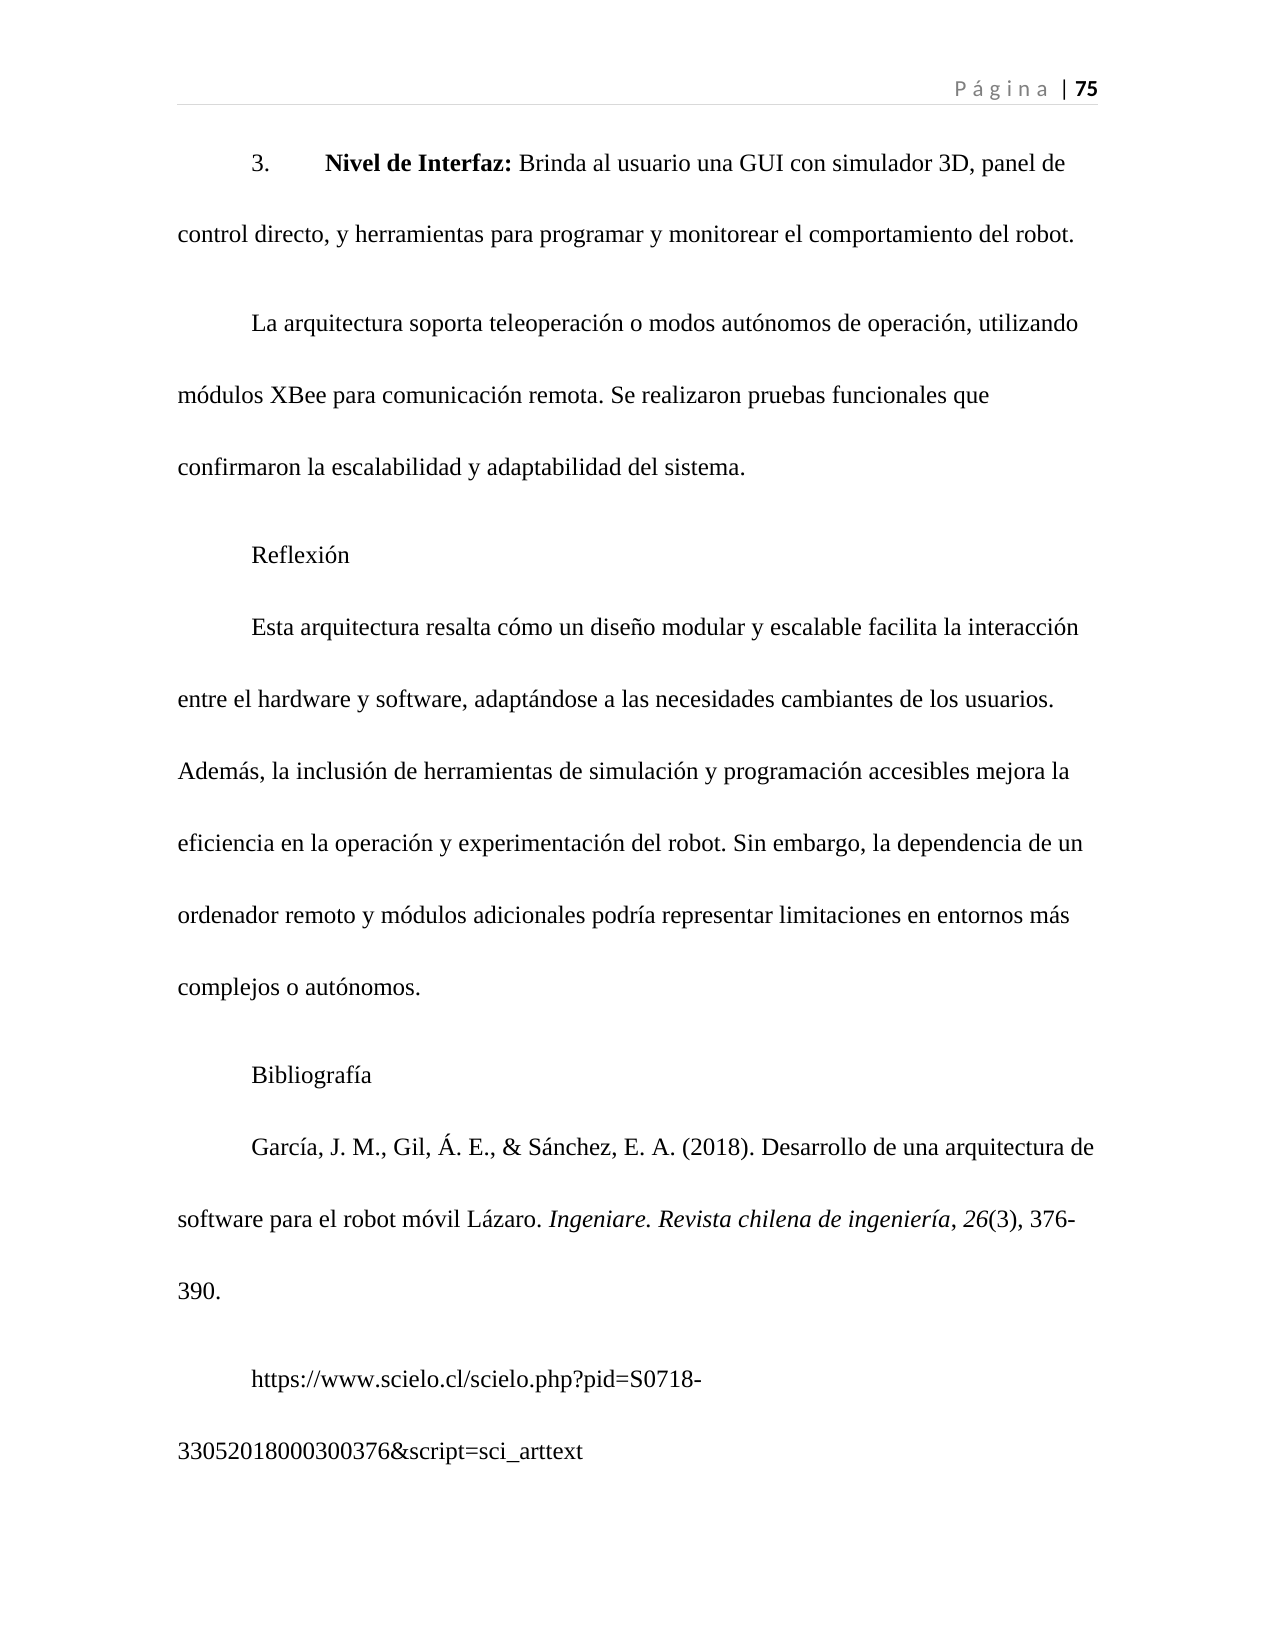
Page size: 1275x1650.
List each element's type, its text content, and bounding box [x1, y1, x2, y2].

subtitle Bibliografía [177, 1060, 1098, 1089]
text García, J. M., Gil, Á. E., & Sánchez, E. A. (2018). Desarrollo de una arquitectura de software para el robot móvil Lázaro. Ingeniare. Revista chilena de ingeniería, 26(3), 376-390. [177, 1132, 1098, 1304]
text Esta arquitectura resalta cómo un diseño modular y escalable facilita la interacción entre el hardware y software, adaptándose a las necesidades cambiantes de los usuarios. Además, la inclusión de herramientas de simulación y programación accesibles mejora la eficiencia en la operación y experimentación del robot. Sin embargo, la dependencia de un ordenador remoto y módulos adicionales podría representar limitaciones en entornos más complejos o autónomos. [177, 612, 1098, 1000]
text https://www.scielo.cl/scielo.php?pid=S0718-33052018000300376&script=sci_arttext [177, 1364, 1098, 1465]
list Nivel de Interfaz: Brinda al usuario una GUI con simulador 3D, panel de control directo, y herramientas para programar y monitorear el comportamiento del robot. [177, 148, 1098, 248]
text La arquitectura soporta teleoperación o modos autónomos de operación, utilizando módulos XBee para comunicación remota. Se realizaron pruebas funcionales que confirmaron la escalabilidad y adaptabilidad del sistema. [177, 308, 1098, 481]
subtitle Reflexión [177, 540, 1098, 569]
